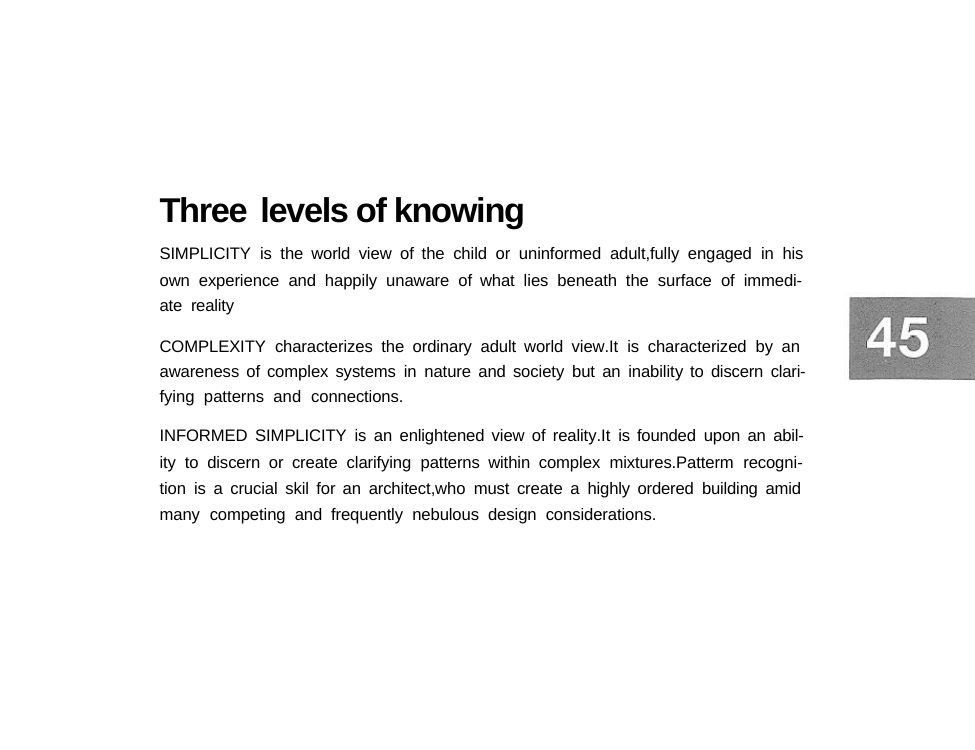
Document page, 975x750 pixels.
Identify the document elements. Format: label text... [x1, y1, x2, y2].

picture [843, 292, 975, 381]
text fying patterns and connections. [159, 387, 975, 409]
text SIMPLICITY is the world view of the child or uninformed adult,fully engaged in his [159, 244, 975, 270]
text ate reality [159, 296, 843, 319]
text INFORMED SIMPLICITY is an enlightened view of reality.It is founded upon an abil- [159, 426, 975, 452]
text awareness of complex systems in nature and society but an inability to discern clari- [159, 362, 975, 384]
text Three levels of knowing [159, 196, 975, 229]
text COMPLEXITY characterizes the ordinary adult world view.It is characterized by an [159, 337, 843, 362]
text own experience and happily unaware of what lies beneath the surface of immedi- [159, 270, 975, 293]
text many competing and frequently nebulous design considerations. [159, 504, 975, 527]
text tion is a crucial skil for an architect,who must create a highly ordered building amid [159, 478, 975, 501]
text ity to discern or create clarifying patterns within complex mixtures.Patterm recogni- [159, 452, 975, 475]
